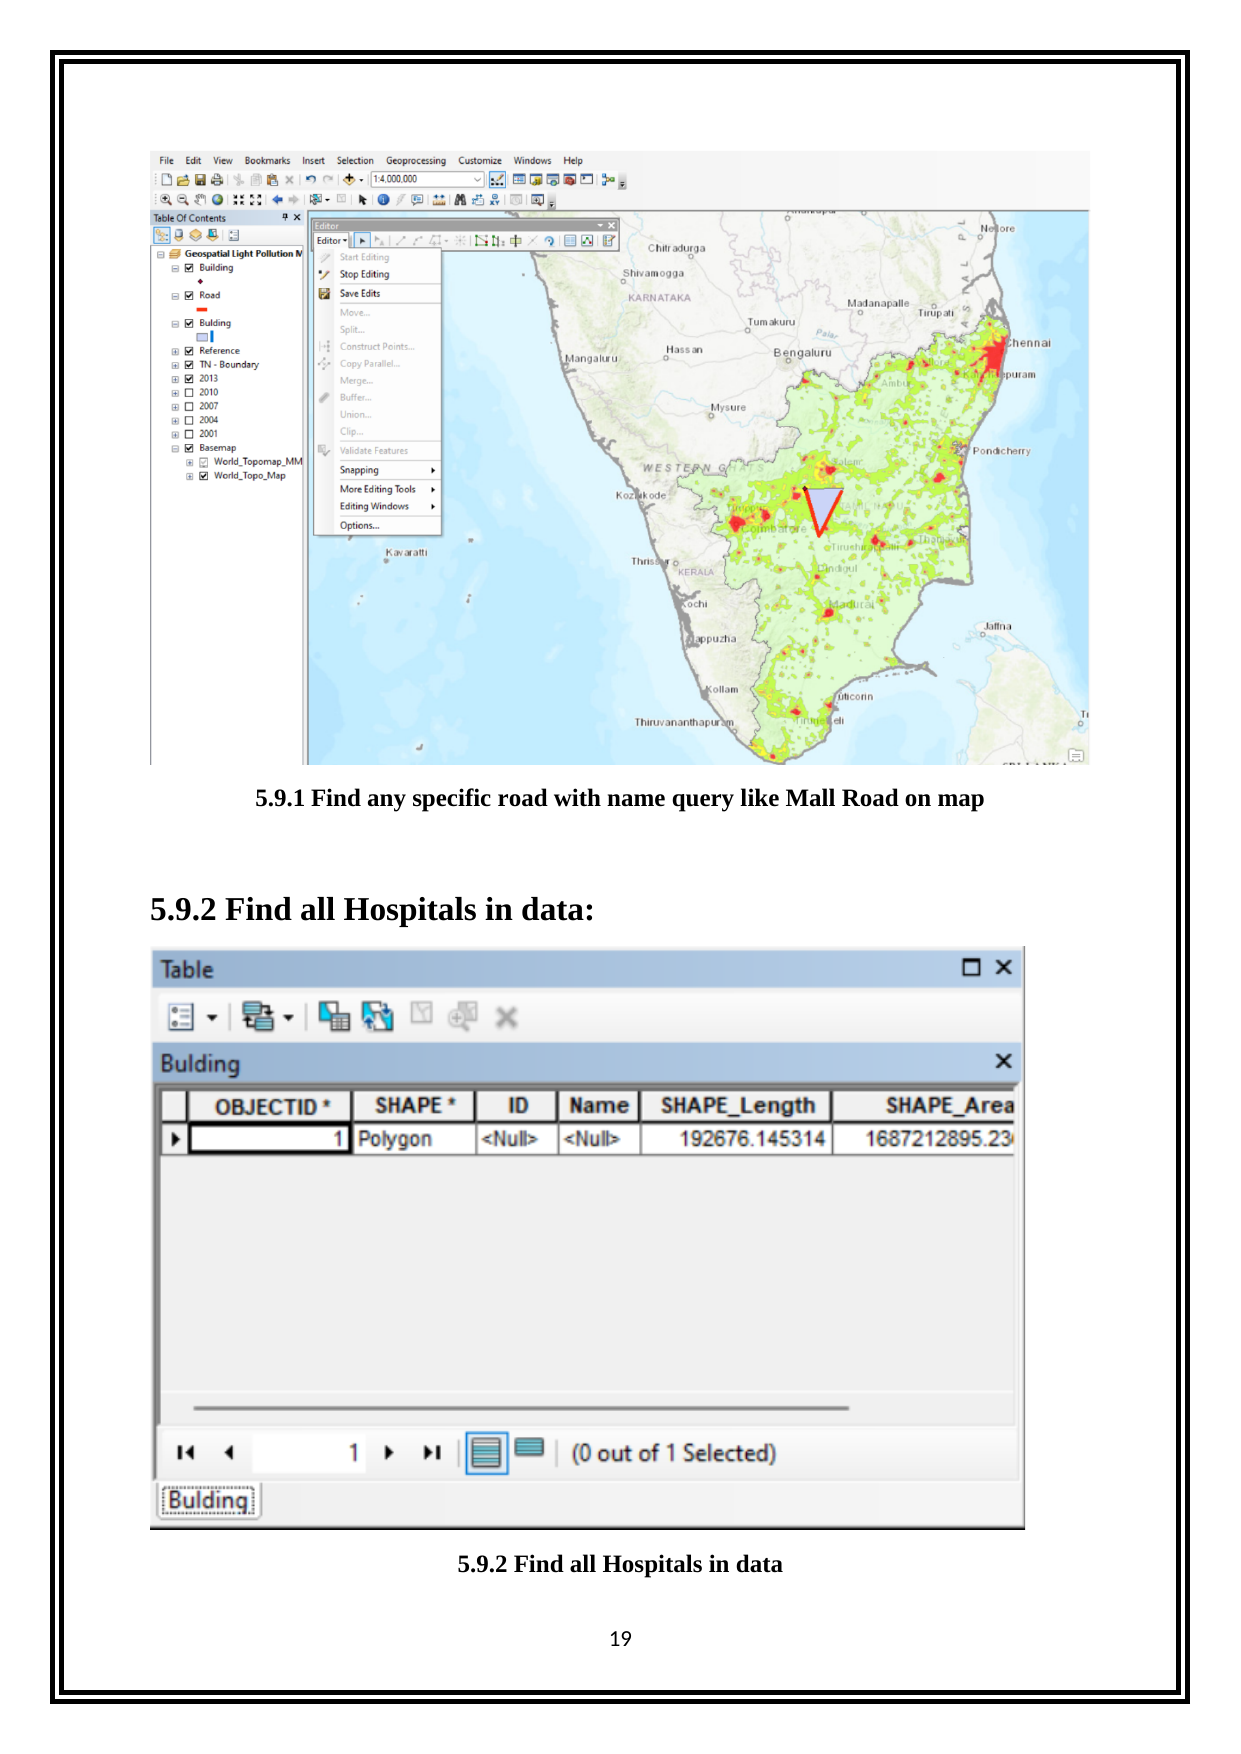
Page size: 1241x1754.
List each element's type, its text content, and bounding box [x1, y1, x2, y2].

text 5.9.2 Find all Hospitals in data: [150, 889, 1090, 927]
picture [150, 150, 1091, 765]
text 5.9.1 Find any specific road with name query like Mall Road on map [150, 783, 1090, 812]
picture [150, 946, 1025, 1530]
text 5.9.2 Find all Hospitals in data [150, 1549, 1090, 1577]
